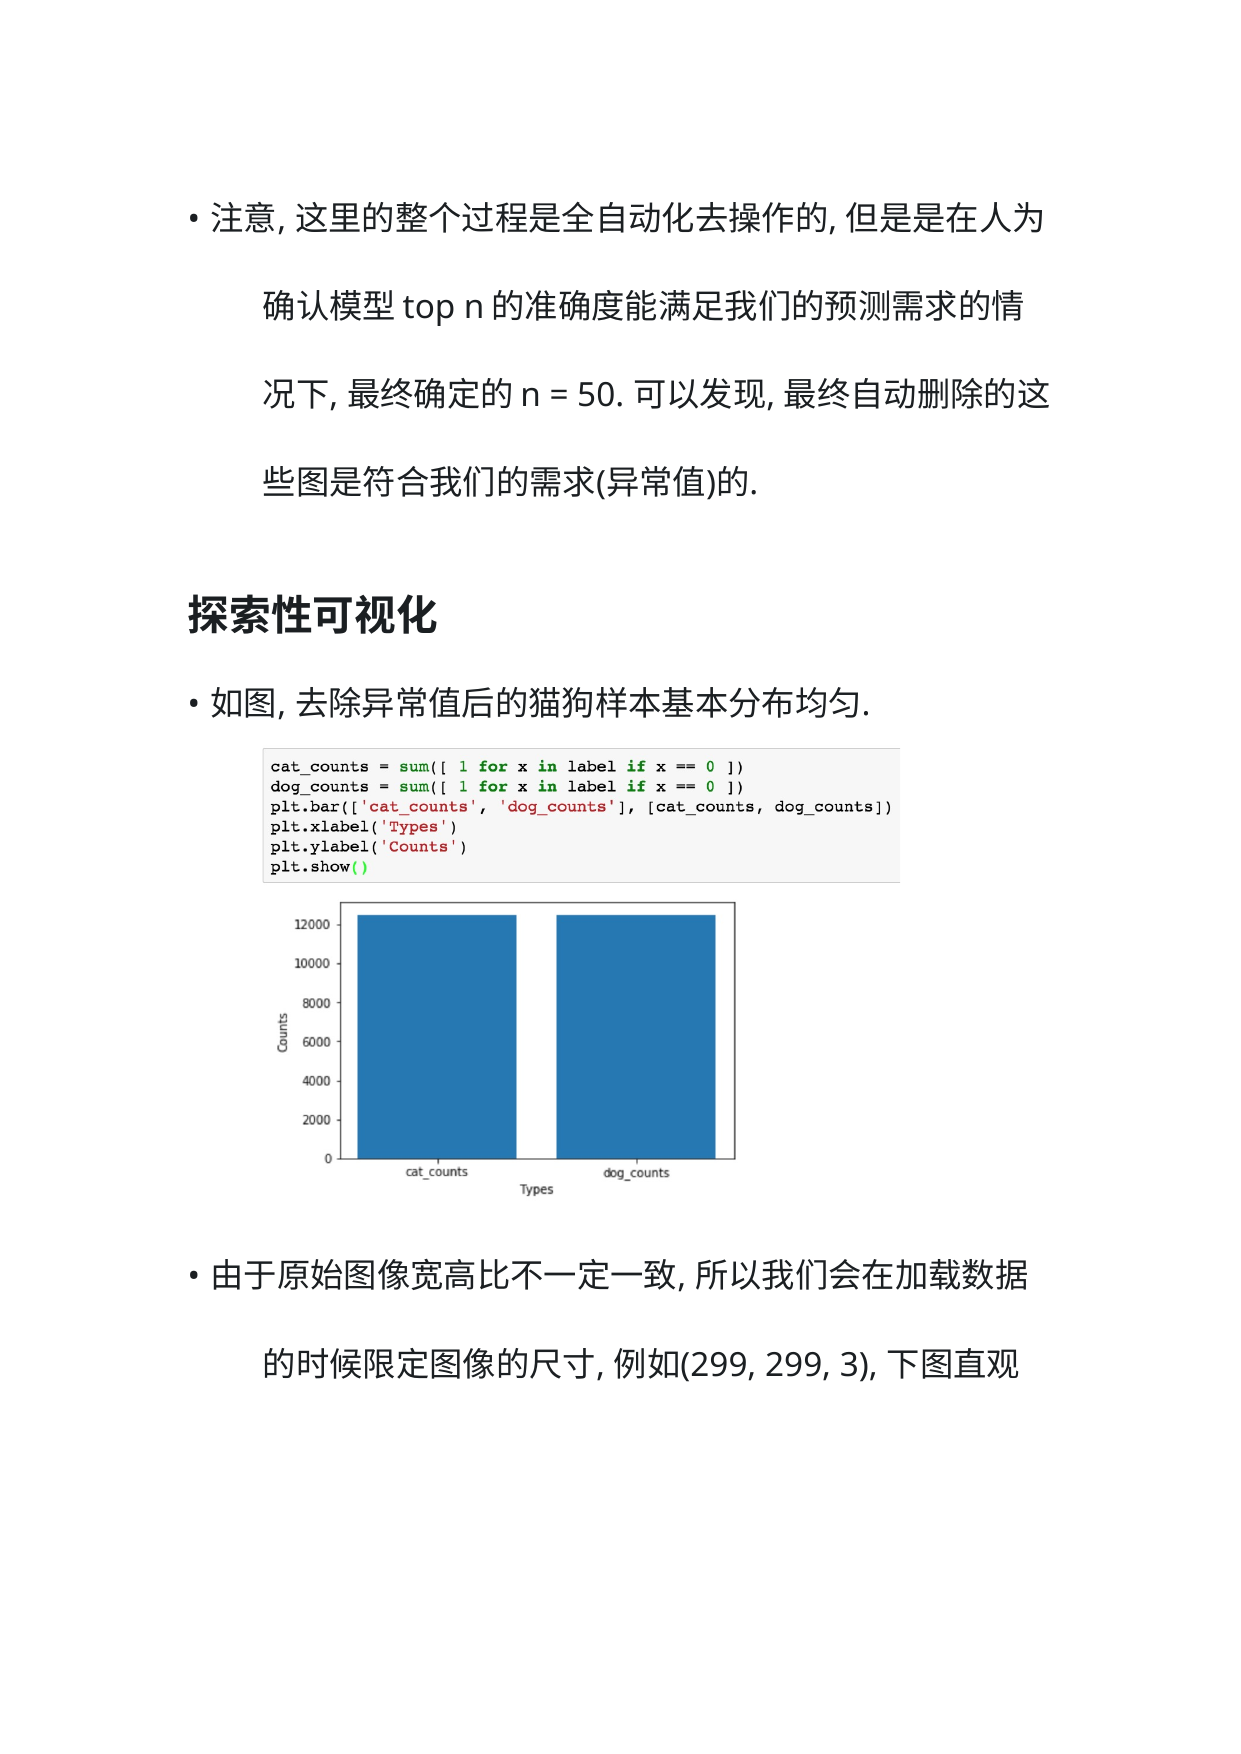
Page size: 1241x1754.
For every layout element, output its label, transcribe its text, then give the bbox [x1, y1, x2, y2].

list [187, 1229, 1053, 1406]
list 注意, 这里的整个过程是全自动化去操作的, 但是是在人为确认模型top n的准确度能满足我们的预测需求的情况下, 最终确定的n = 50. 可以发现, 最终自动删除的这些图是符合我们的需求(异常值)的. [187, 172, 1053, 524]
text 探索性可视化 [187, 568, 1053, 657]
picture [262, 744, 901, 1217]
